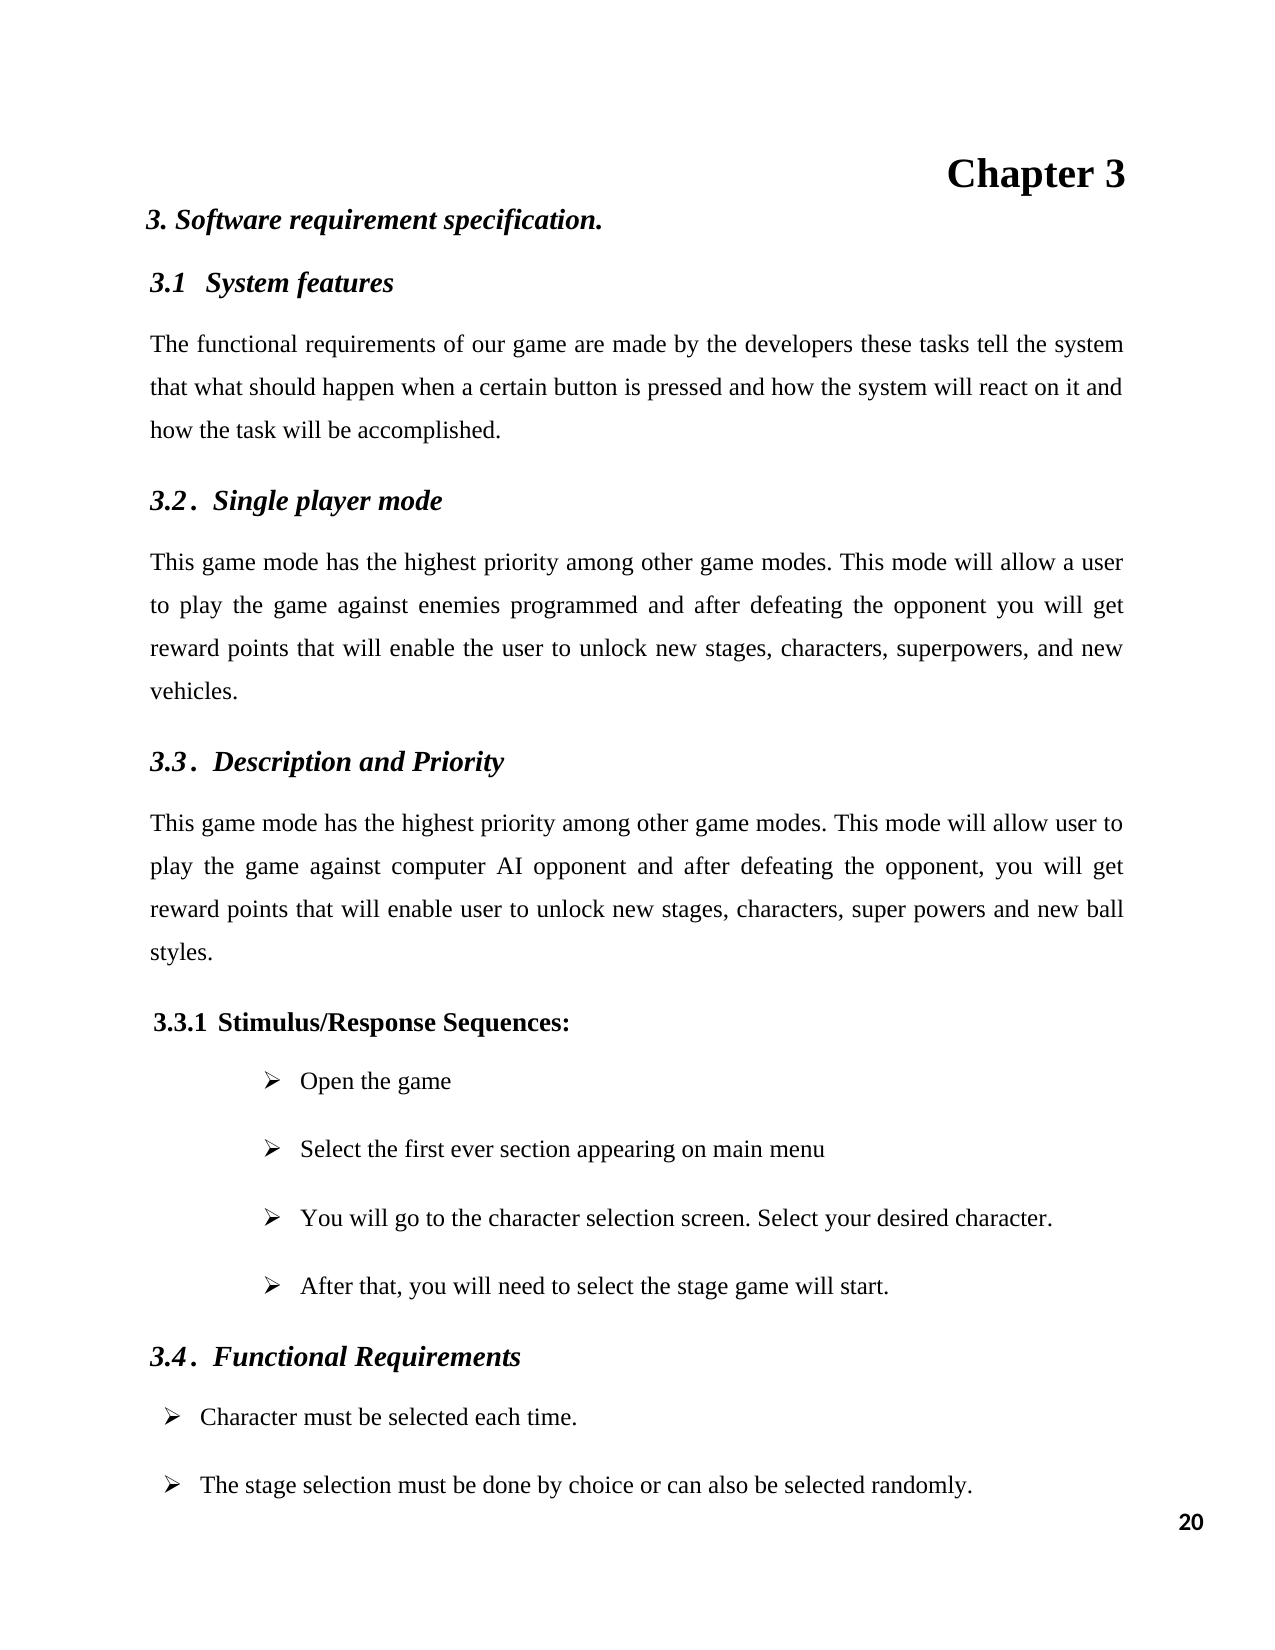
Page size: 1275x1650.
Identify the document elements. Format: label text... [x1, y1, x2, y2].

list Open the game [262, 1066, 1275, 1095]
list You will go to the character selection screen. Select your desired character. [262, 1203, 1125, 1231]
subtitle . Single player mode [150, 483, 1275, 517]
subtitle System features [150, 266, 1275, 299]
text This game mode has the highest priority among other game modes. This mode will allow user to play the game against computer AI opponent and after defeating the opponent, you will get reward points that will enable user to unlock new stages, characters, super powers and new ball styles. [150, 808, 1125, 966]
list The stage selection must be done by choice or can also be selected randomly. [162, 1471, 1124, 1499]
subtitle . Description and Priority [150, 744, 1275, 778]
subtitle . Functional Requirements [150, 1339, 1275, 1372]
list After that, you will need to select the stage game will start. [262, 1271, 1275, 1299]
list Character must be selected each time. [162, 1402, 1275, 1431]
list Select the first ever section appearing on main menu [262, 1134, 1275, 1163]
subtitle 3. Software requirement specification. [87, 202, 1275, 236]
subtitle Stimulus/Response Sequences: [153, 1006, 1275, 1037]
text The functional requirements of our game are made by the developers these tasks tell the system that what should happen when a certain button is pressed and how the system will react on it and how the task will be accomplished. [150, 329, 1125, 444]
text This game mode has the highest priority among other game modes. This mode will allow a user to play the game against enemies programmed and after defeating the opponent you will get reward points that will enable the user to unlock new stages, characters, superpowers, and new vehicles. [150, 547, 1125, 705]
subtitle Chapter 3 [87, 148, 1126, 196]
